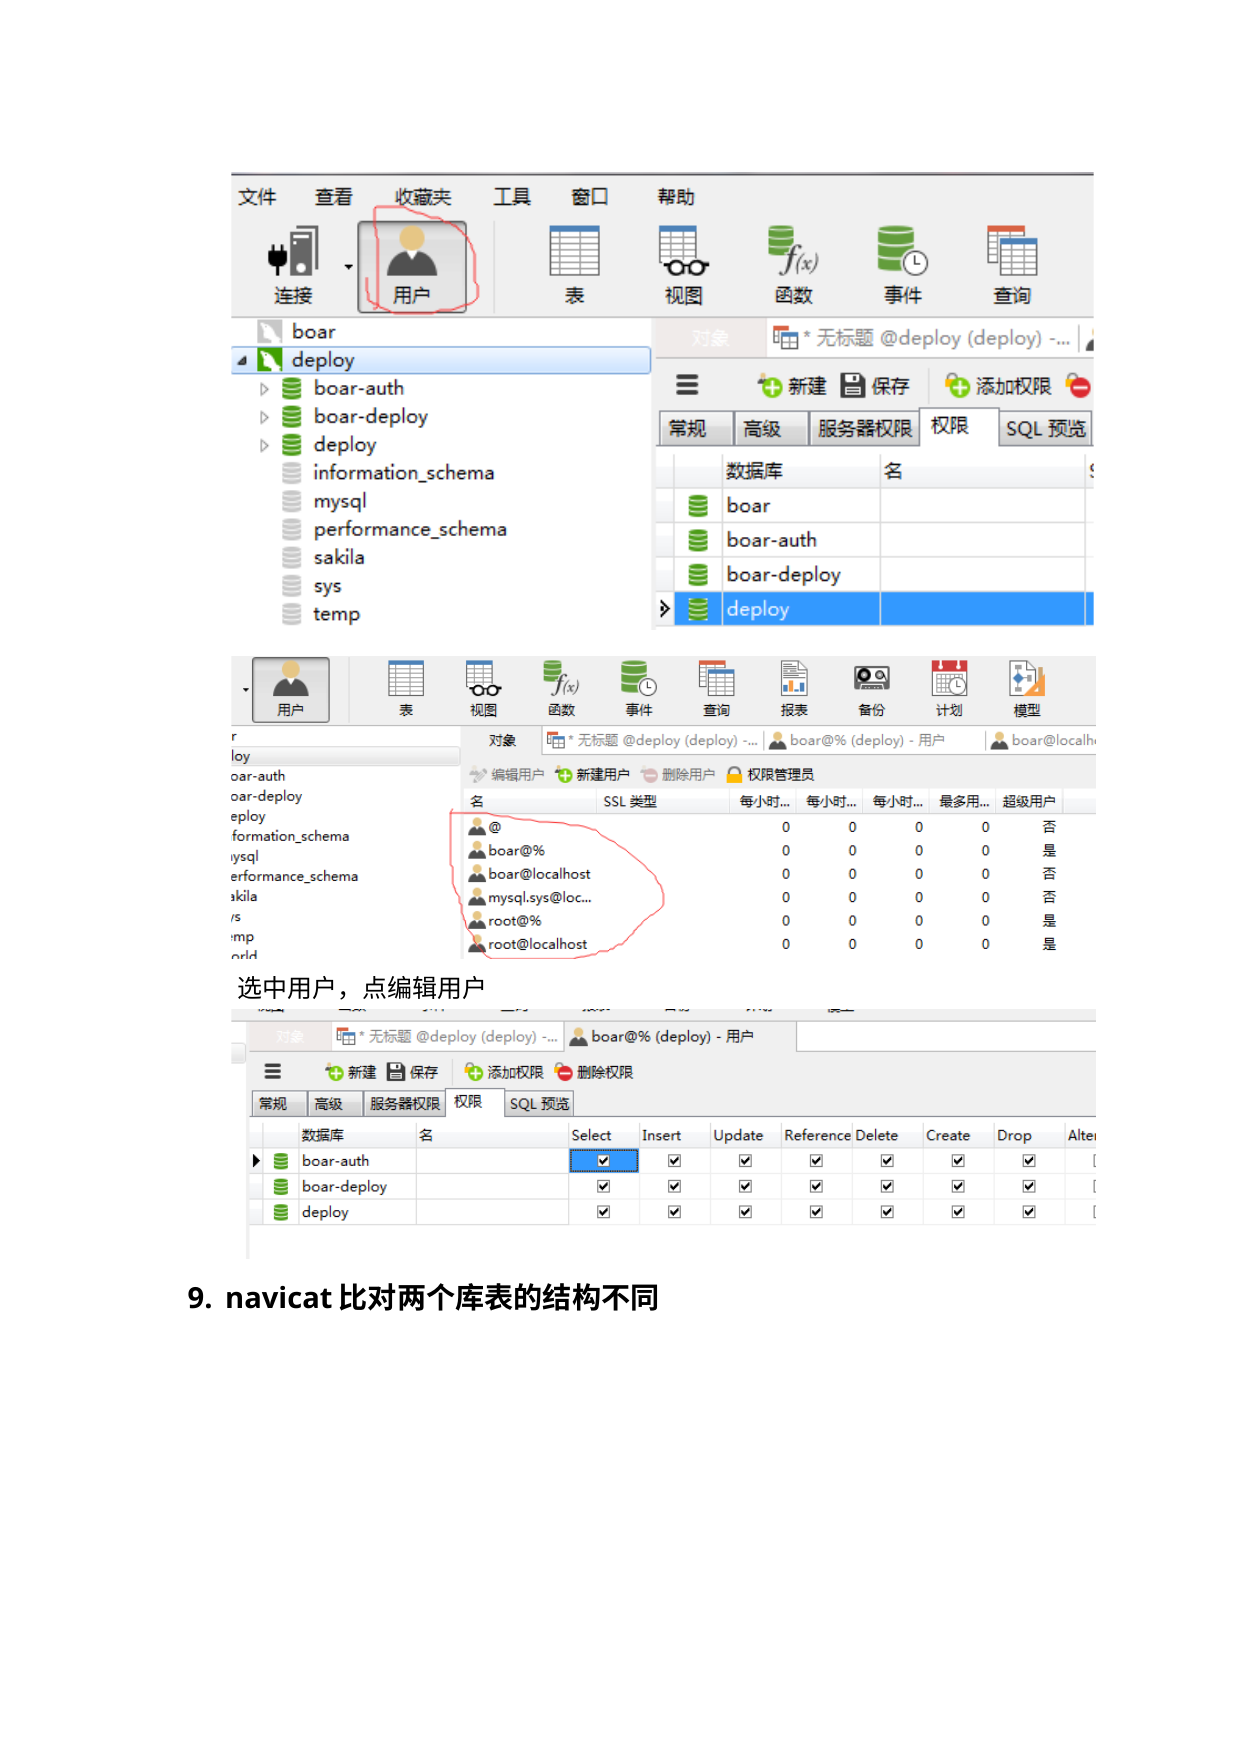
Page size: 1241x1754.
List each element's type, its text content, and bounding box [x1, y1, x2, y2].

text 选中用户，点编辑用户 [187, 965, 1053, 1009]
picture [231, 172, 1094, 630]
picture [231, 1009, 1096, 1259]
picture [231, 656, 1096, 959]
list navicat比对两个库表的结构不同 [187, 1273, 1053, 1318]
